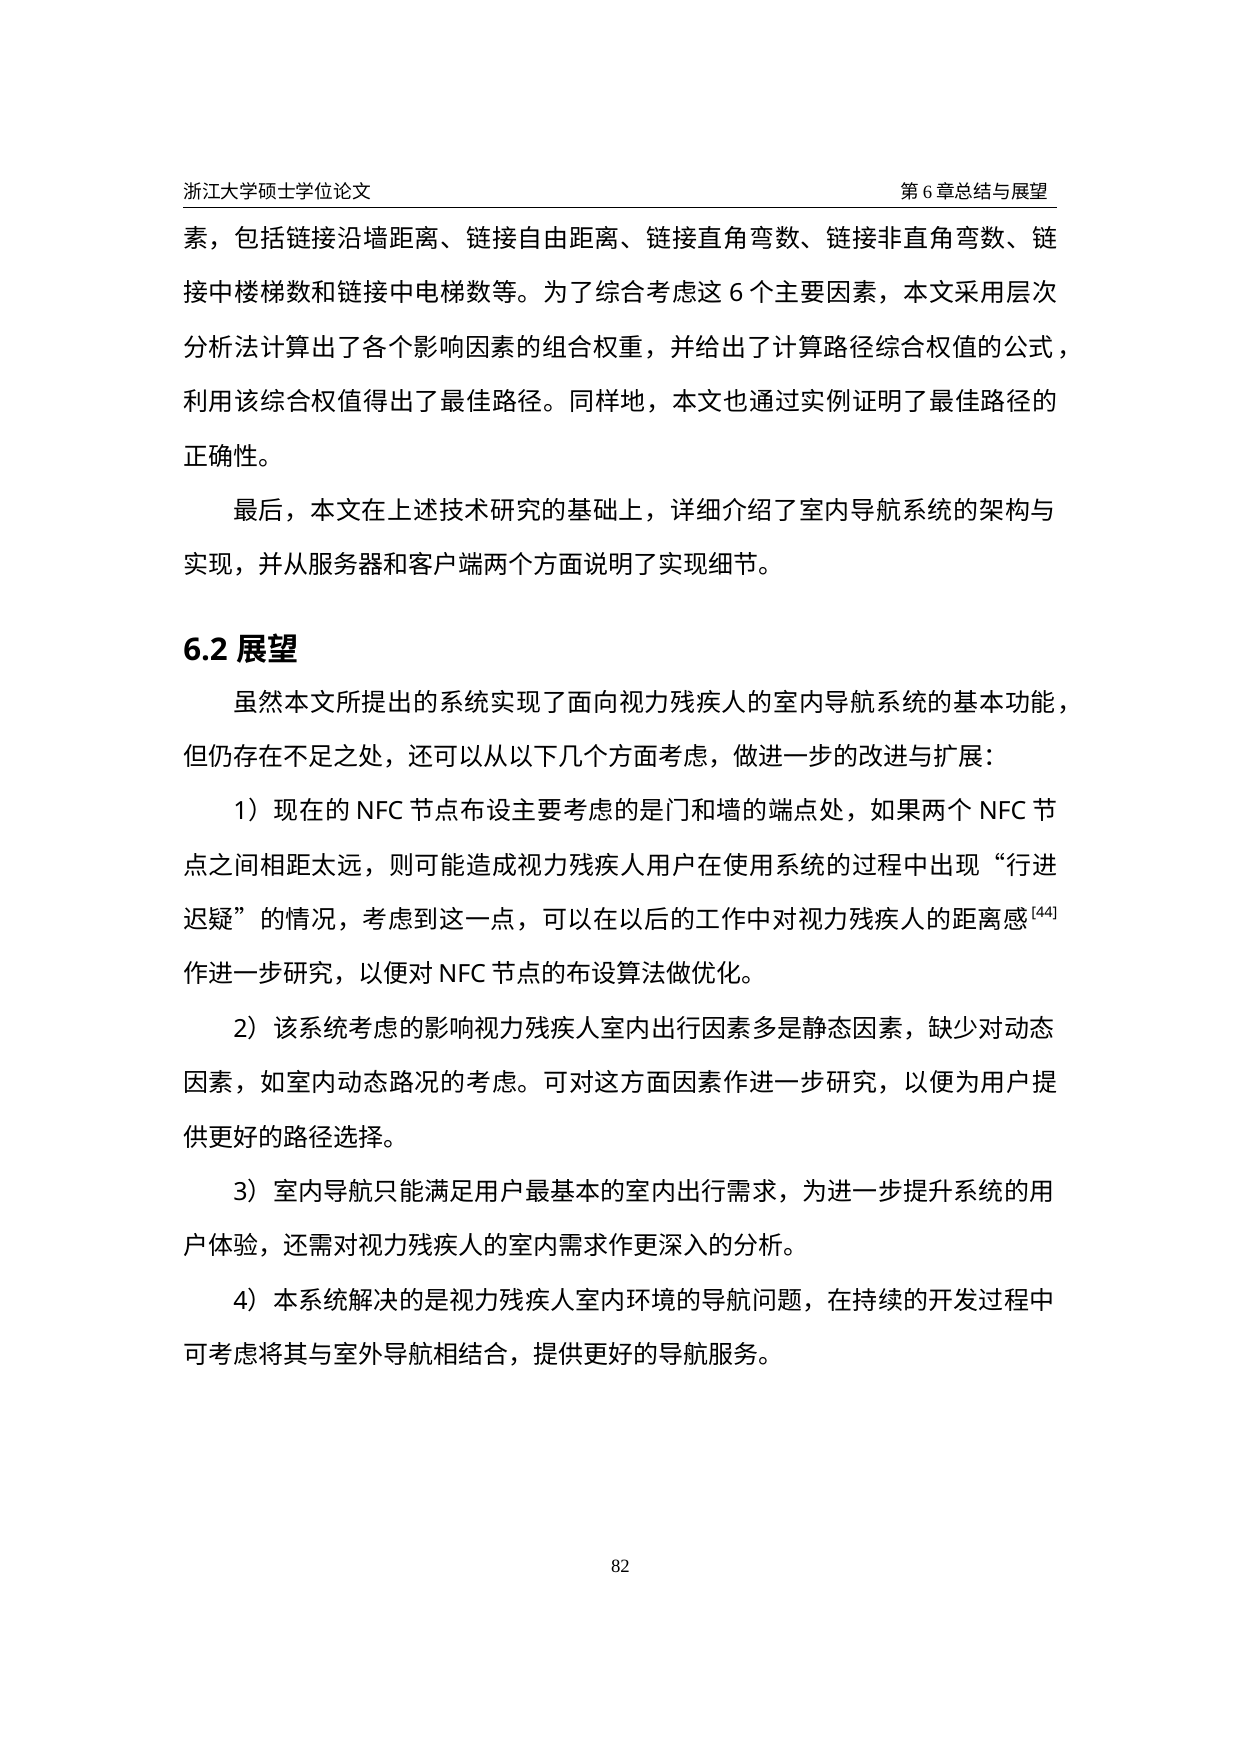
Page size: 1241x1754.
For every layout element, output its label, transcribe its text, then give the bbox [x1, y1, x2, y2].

text 4）本系统解决的是视力残疾人室内环境的导航问题，在持续的开发过程中可考虑将其与室外导航相结合，提供更好的导航服务。 [183, 1280, 1057, 1371]
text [183, 218, 1057, 472]
text 1）现在的NFC节点布设主要考虑的是门和墙的端点处，如果两个NFC节点之间相距太远，则可能造成视力残疾人用户在使用系统的过程中出现“行进迟疑”的情况，考虑到这一点，可以在以后的工作中对视力残疾人的距离感[44]作进一步研究，以便对NFC节点的布设算法做优化。 [183, 791, 1057, 990]
text 3）室内导航只能满足用户最基本的室内出行需求，为进一步提升系统的用户体验，还需对视力残疾人的室内需求作更深入的分析。 [183, 1171, 1057, 1262]
text 虽然本文所提出的系统实现了面向视力残疾人的室内导航系统的基本功能，但仍存在不足之处，还可以从以下几个方面考虑，做进一步的改进与扩展： [183, 682, 1057, 773]
subtitle 展望 [183, 624, 1057, 669]
text 2）该系统考虑的影响视力残疾人室内出行因素多是静态因素，缺少对动态因素，如室内动态路况的考虑。可对这方面因素作进一步研究，以便为用户提供更好的路径选择。 [183, 1008, 1057, 1153]
text 最后，本文在上述技术研究的基础上，详细介绍了室内导航系统的架构与实现，并从服务器和客户端两个方面说明了实现细节。 [183, 490, 1057, 581]
